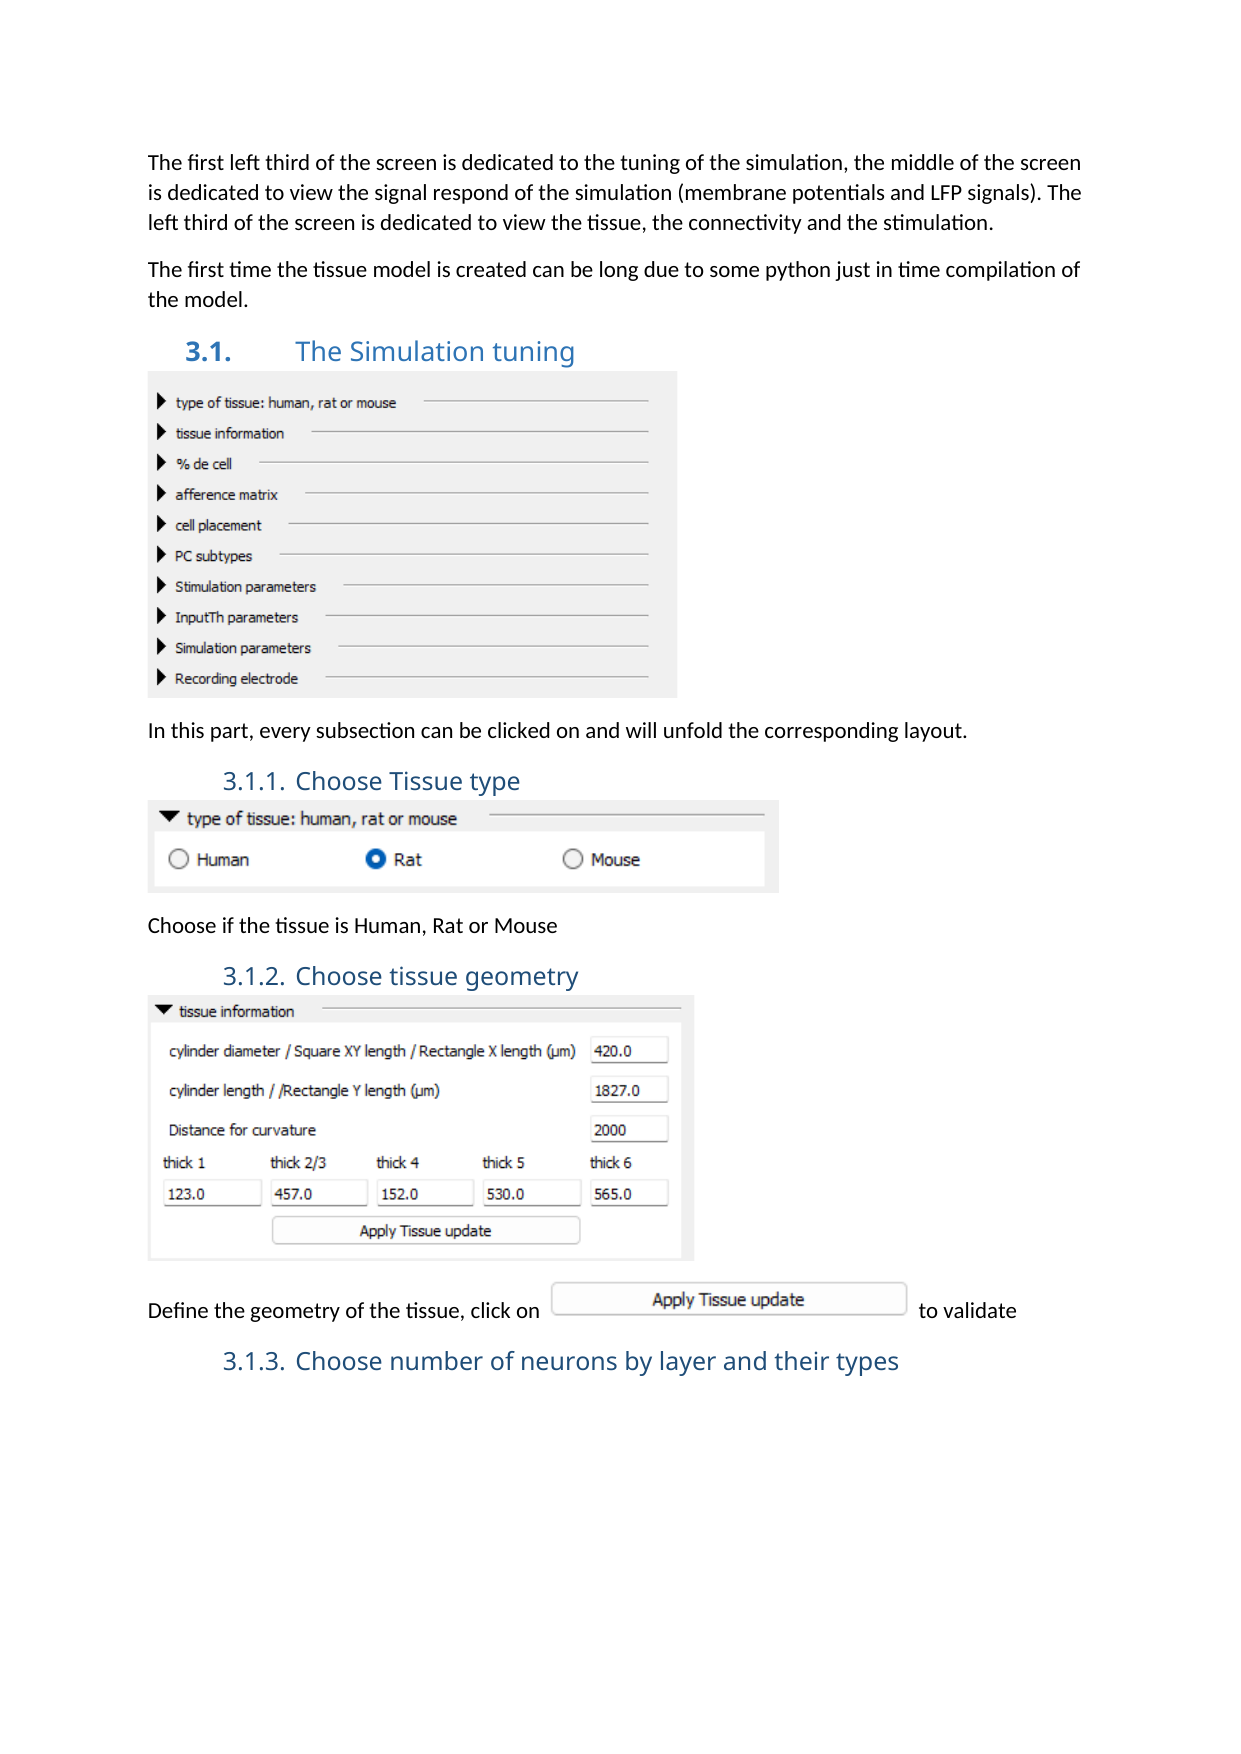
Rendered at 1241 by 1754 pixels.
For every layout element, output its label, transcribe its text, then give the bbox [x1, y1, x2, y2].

text In this part, every subsection can be clicked on and will unfold the corresponding layout. [148, 717, 1093, 744]
picture [147, 800, 779, 893]
picture [545, 1279, 913, 1319]
subtitle The Simulation tuning [185, 332, 1093, 369]
text The first left third of the screen is dedicated to the tuning of the simulation, the middle of the screen is dedicated to view the signal respond of the simulation (membrane potentials and LFP signals). The left third of the screen is dedicated to view the tissue, the connectivity and the stimulation. [148, 148, 1093, 236]
subtitle Choose number of neurons by layer and their types [223, 1343, 1093, 1377]
picture [147, 371, 678, 698]
picture [147, 995, 695, 1261]
subtitle Choose Tissue type [223, 763, 1093, 797]
text The first time the tissue model is created can be long due to some python just in time compilation of the model. [148, 255, 1093, 313]
subtitle Choose tissue geometry [223, 958, 1093, 992]
text Choose if the tissue is Human, Rat or Mouse [148, 911, 1093, 939]
